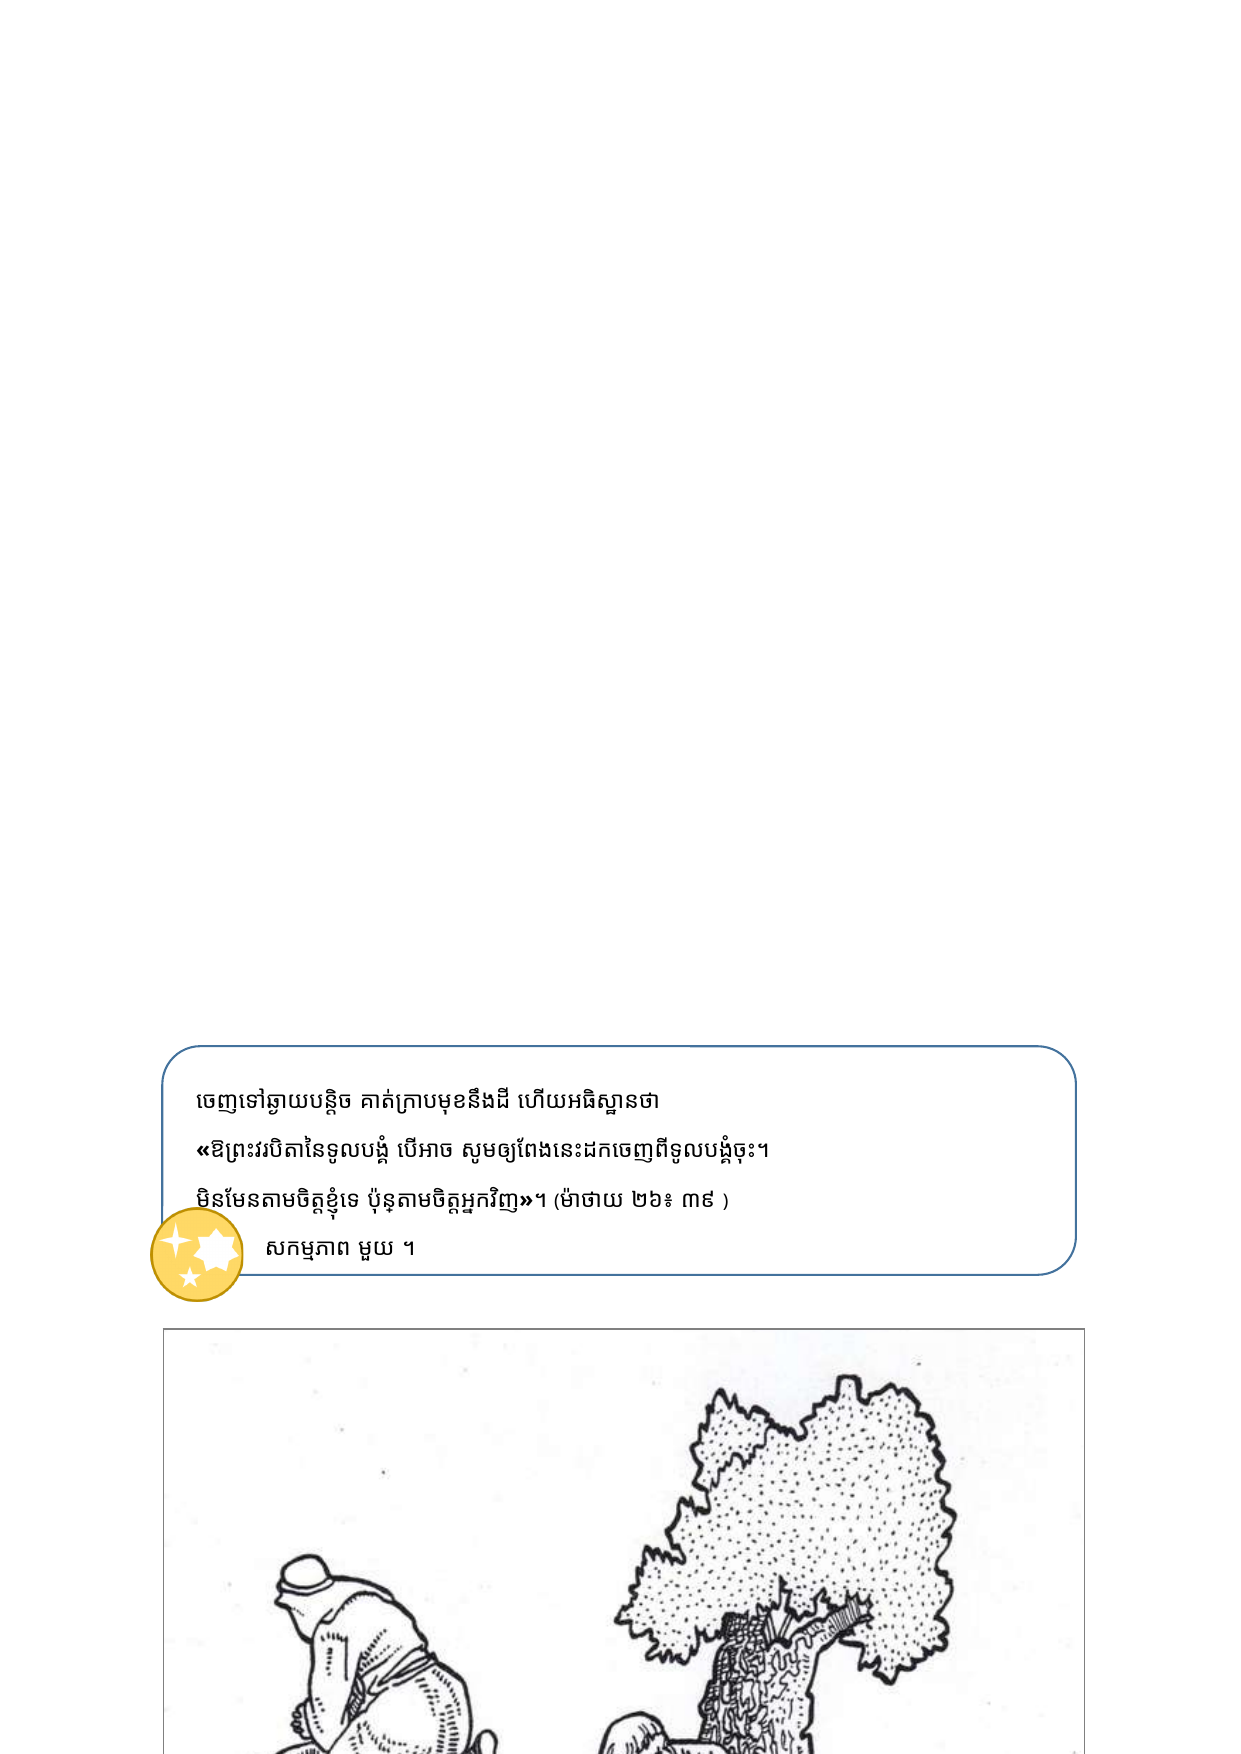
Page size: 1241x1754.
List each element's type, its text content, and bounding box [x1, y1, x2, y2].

text ចេញ​ទៅ​ឆ្ងាយ​បន្តិច គាត់​ក្រាប​មុខ​នឹង​ដី ហើយ​អធិស្ឋាន​ថា [150, 1088, 1090, 1114]
text មិន​មែន​តាម​ចិត្ត​ខ្ញុំ​ទេ ប៉ុន្តែ​តាម​ចិត្ត​អ្នក​វិញ»។ (ម៉ាថាយ ២៦៖ ៣៩ ) [150, 1183, 1090, 1215]
picture [164, 1330, 1084, 1754]
text សកម្មភាព មួយ ។ [244, 1234, 1090, 1261]
picture [150, 1207, 244, 1302]
text «ឱ​ព្រះវរបិតា​នៃ​ទូលបង្គំ បើ​អាច សូម​ឲ្យ​ពែង​នេះ​ដក​ចេញ​ពី​ទូលបង្គំ​ចុះ។ [150, 1133, 1090, 1164]
